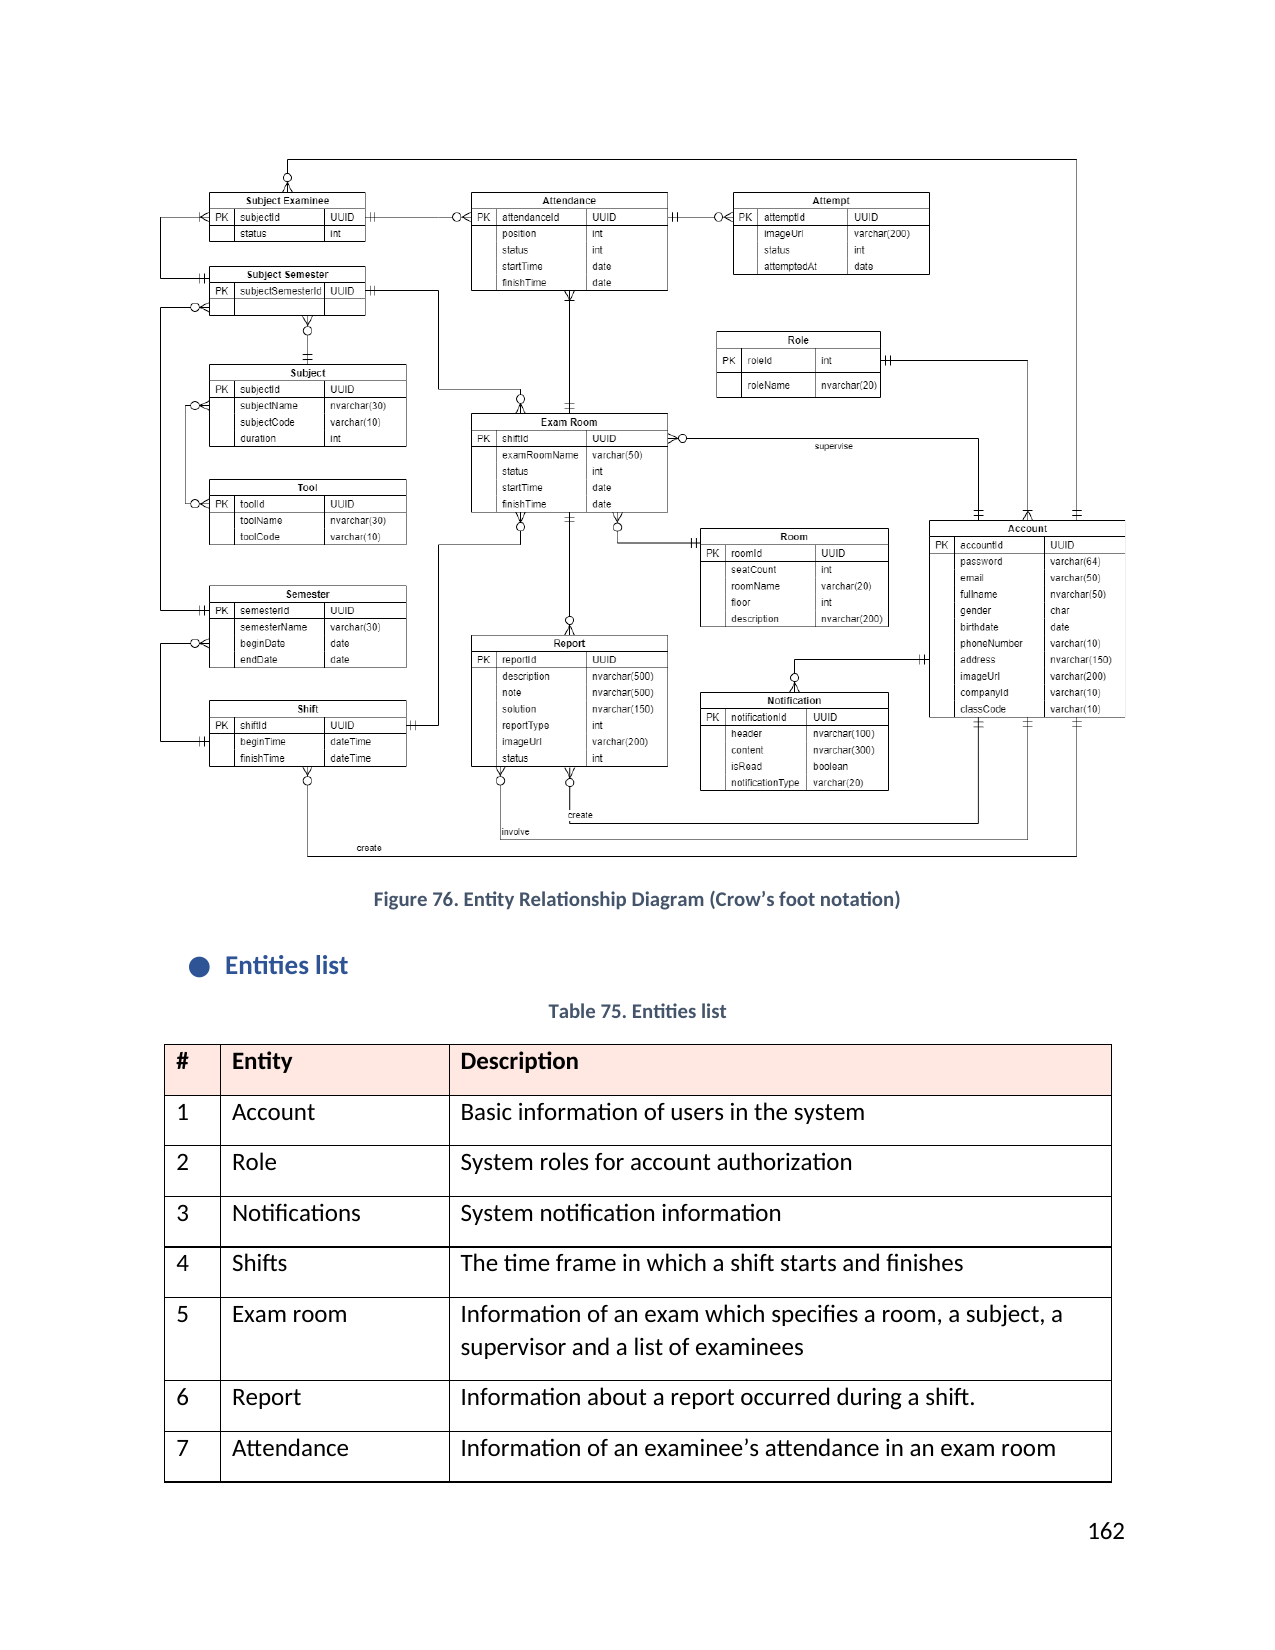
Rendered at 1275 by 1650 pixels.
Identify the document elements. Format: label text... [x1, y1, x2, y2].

subtitle Entities list [187, 934, 1125, 989]
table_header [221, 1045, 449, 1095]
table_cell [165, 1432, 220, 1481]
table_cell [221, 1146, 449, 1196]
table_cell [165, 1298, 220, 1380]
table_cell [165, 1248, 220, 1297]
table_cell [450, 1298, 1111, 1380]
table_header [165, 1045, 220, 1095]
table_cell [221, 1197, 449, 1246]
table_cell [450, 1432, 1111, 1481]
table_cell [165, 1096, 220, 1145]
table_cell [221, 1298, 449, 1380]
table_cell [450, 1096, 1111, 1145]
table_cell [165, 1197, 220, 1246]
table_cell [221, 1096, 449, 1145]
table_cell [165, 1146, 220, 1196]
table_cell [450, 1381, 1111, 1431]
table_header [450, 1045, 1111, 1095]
picture [150, 150, 1125, 867]
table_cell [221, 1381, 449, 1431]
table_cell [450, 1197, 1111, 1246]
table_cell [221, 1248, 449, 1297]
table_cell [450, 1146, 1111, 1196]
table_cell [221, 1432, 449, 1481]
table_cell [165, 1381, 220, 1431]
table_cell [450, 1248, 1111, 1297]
